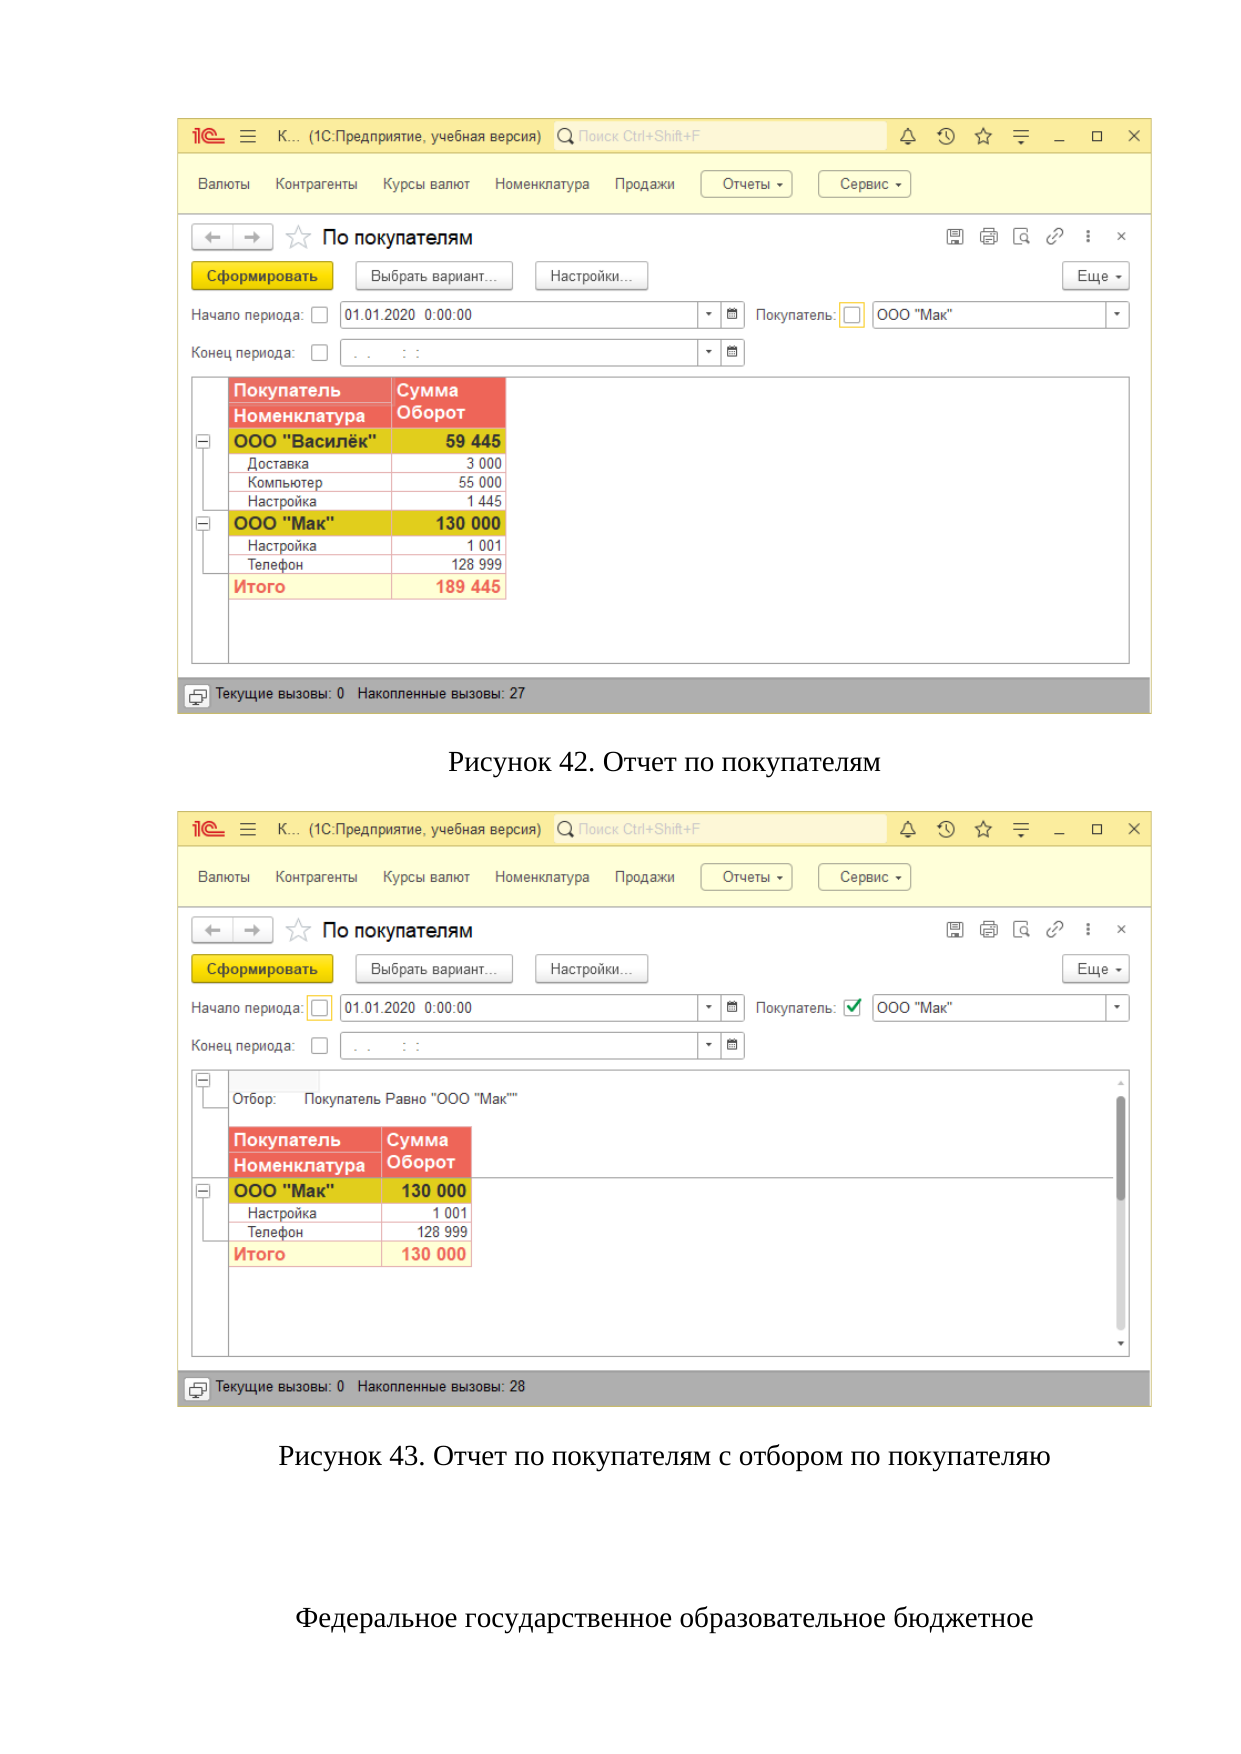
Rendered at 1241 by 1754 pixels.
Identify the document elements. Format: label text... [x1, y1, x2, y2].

picture [177, 811, 1152, 1407]
text Федеральное государственное образовательное бюджетное [177, 1601, 1152, 1634]
picture [177, 118, 1152, 714]
text Рисунок 42. Отчет по покупателям [177, 744, 1152, 778]
text Рисунок 43. Отчет по покупателям с отбором по покупателяю [177, 1438, 1152, 1471]
